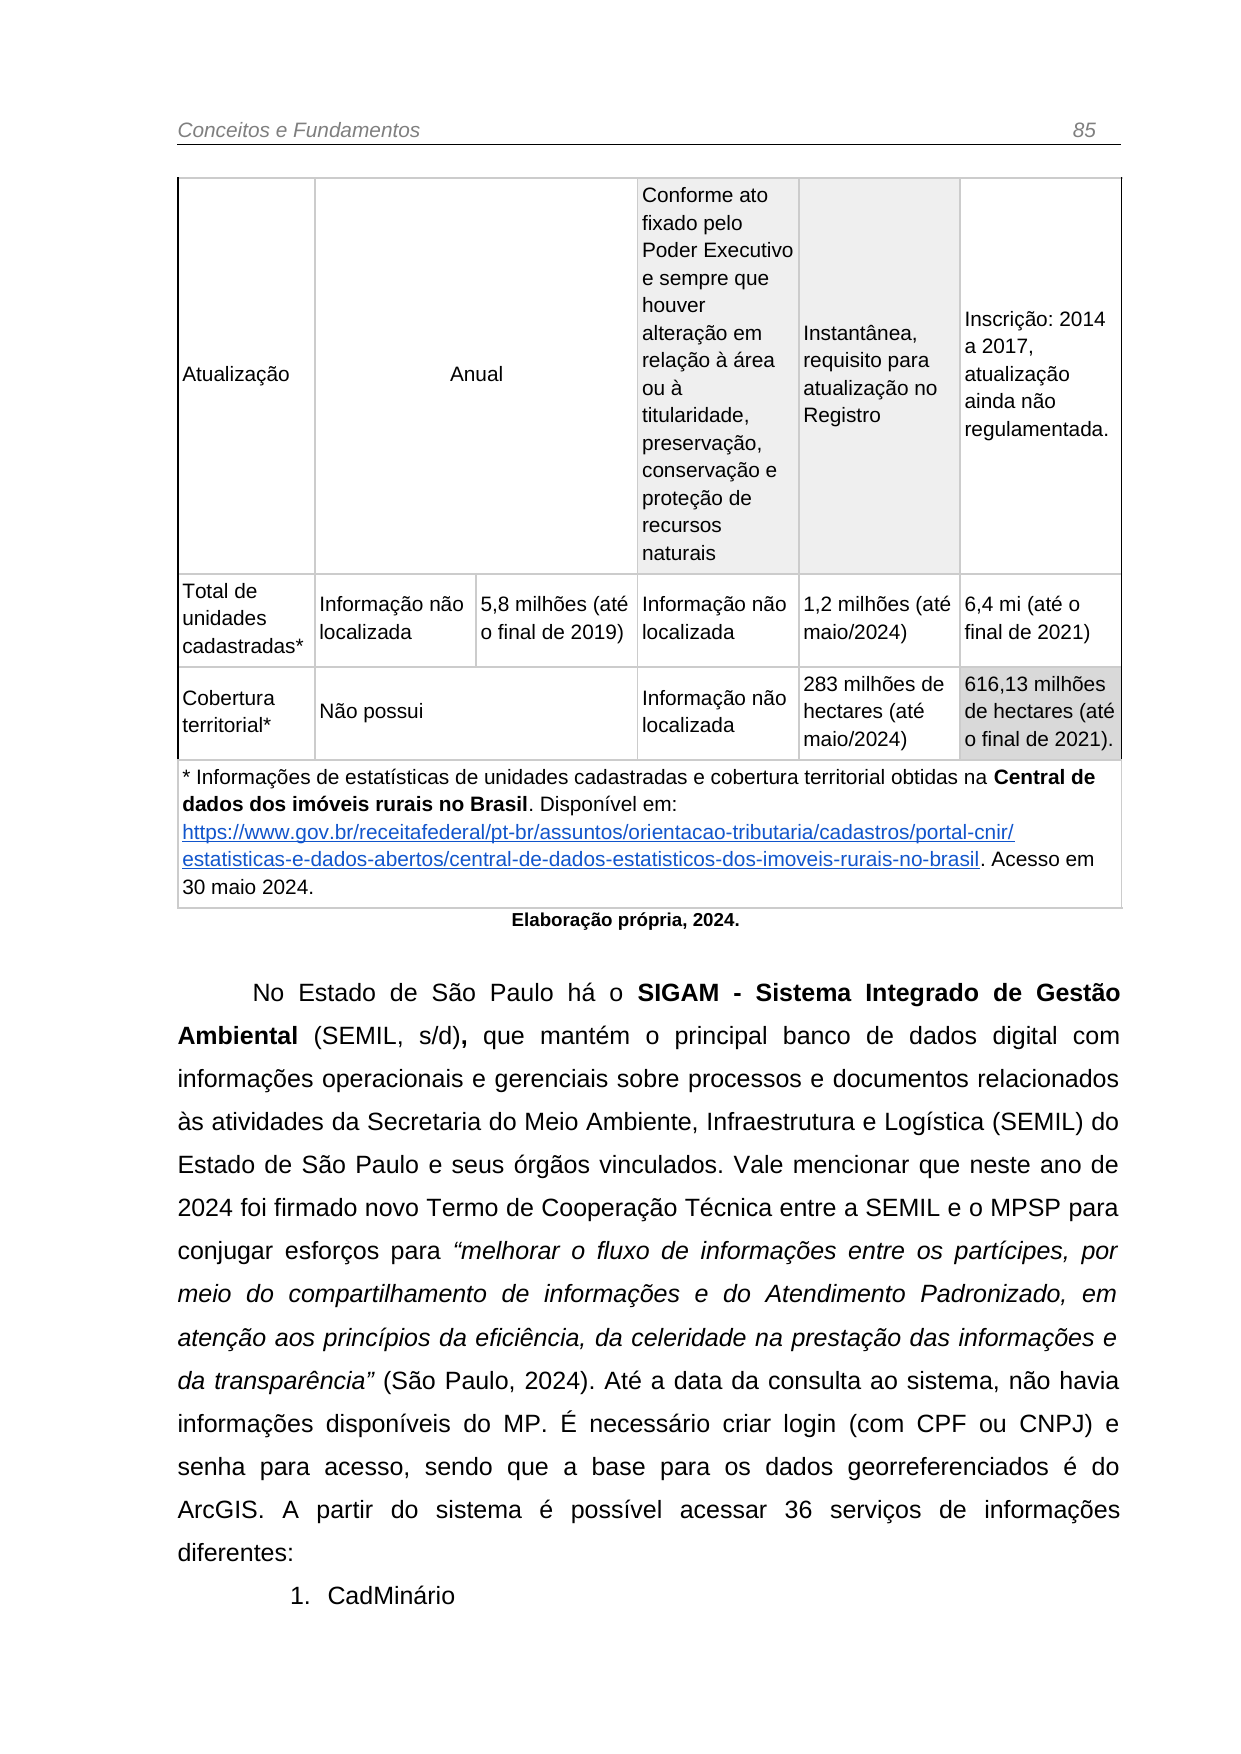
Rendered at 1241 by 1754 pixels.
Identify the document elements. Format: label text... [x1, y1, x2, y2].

table_cell Total de unidades cadastradas* [179, 575, 314, 666]
table_cell Inscrição: 2014 a 2017, atualização ainda não regulamentada. [961, 179, 1121, 573]
table_cell 1,2 milhões (até maio/2024) [800, 575, 959, 666]
table_cell Instantânea, requisito para atualização no Registro [800, 179, 959, 573]
table_cell 283 milhões de hectares (até maio/2024) [800, 668, 959, 759]
table_cell Cobertura territorial* [179, 668, 314, 759]
table_cell Atualização [179, 179, 314, 573]
table_cell Anual [316, 179, 637, 573]
table_cell 616,13 milhões de hectares (até o final de 2021). [961, 668, 1121, 759]
list CadMinário [290, 1581, 1121, 1610]
table_cell Informação não localizada [316, 575, 475, 666]
table_cell 5,8 milhões (até o final de 2019) [477, 575, 637, 666]
table_cell Informação não localizada [638, 575, 798, 666]
text No Estado de São Paulo há o SIGAM - Sistema Integrado de Gestão Ambiental (SEMIL, s/d), que mantém o principal banco de dados digital com informações operacionais e gerenciais sobre processos e documentos relacionados às atividades da Secretaria do Meio Ambiente, Infraestrutura e Logística (SEMIL) do Estado de São Paulo e seus órgãos vinculados. Vale mencionar que neste ano de 2024 foi firmado novo Termo de Cooperação Técnica entre a SEMIL e o MPSP para conjugar esforços para “melhorar o fluxo de informações entre os partícipes, por meio do compartilhamento de informações e do Atendimento Padronizado, em atenção aos princípios da eficiência, da celeridade na prestação das informações e da transparência” (São Paulo, 2024). Até a data da consulta ao sistema, não havia informações disponíveis do MP. É necessário criar login (com CPF ou CNPJ) e senha para acesso, sendo que a base para os dados georreferenciados é do ArcGIS. A partir do sistema é possível acessar 36 serviços de informações diferentes: [177, 978, 1121, 1567]
table_cell * Informações de estatísticas de unidades cadastradas e cobertura territorial obtidas na Central de dados dos imóveis rurais no Brasil. Disponível em: https://www.gov.br/receitafederal/pt-br/assuntos/orientacao-tributaria/cadastros/portal-cnir/estatisticas-e-dados-abertos/central-de-dados-estatisticos-dos-imoveis-rurais-no-brasil. Acesso em 30 maio 2024. [179, 761, 1121, 907]
table_cell 6,4 mi (até o final de 2021) [961, 575, 1121, 666]
table_cell Não possui [316, 668, 637, 759]
table_cell Informação não localizada [638, 668, 798, 759]
text Elaboração própria, 2024. [177, 909, 1074, 930]
table_cell Conforme ato fixado pelo Poder Executivo e sempre que houver alteração em relação à área ou à titularidade, preservação, conservação e proteção de recursos naturais [638, 179, 798, 573]
